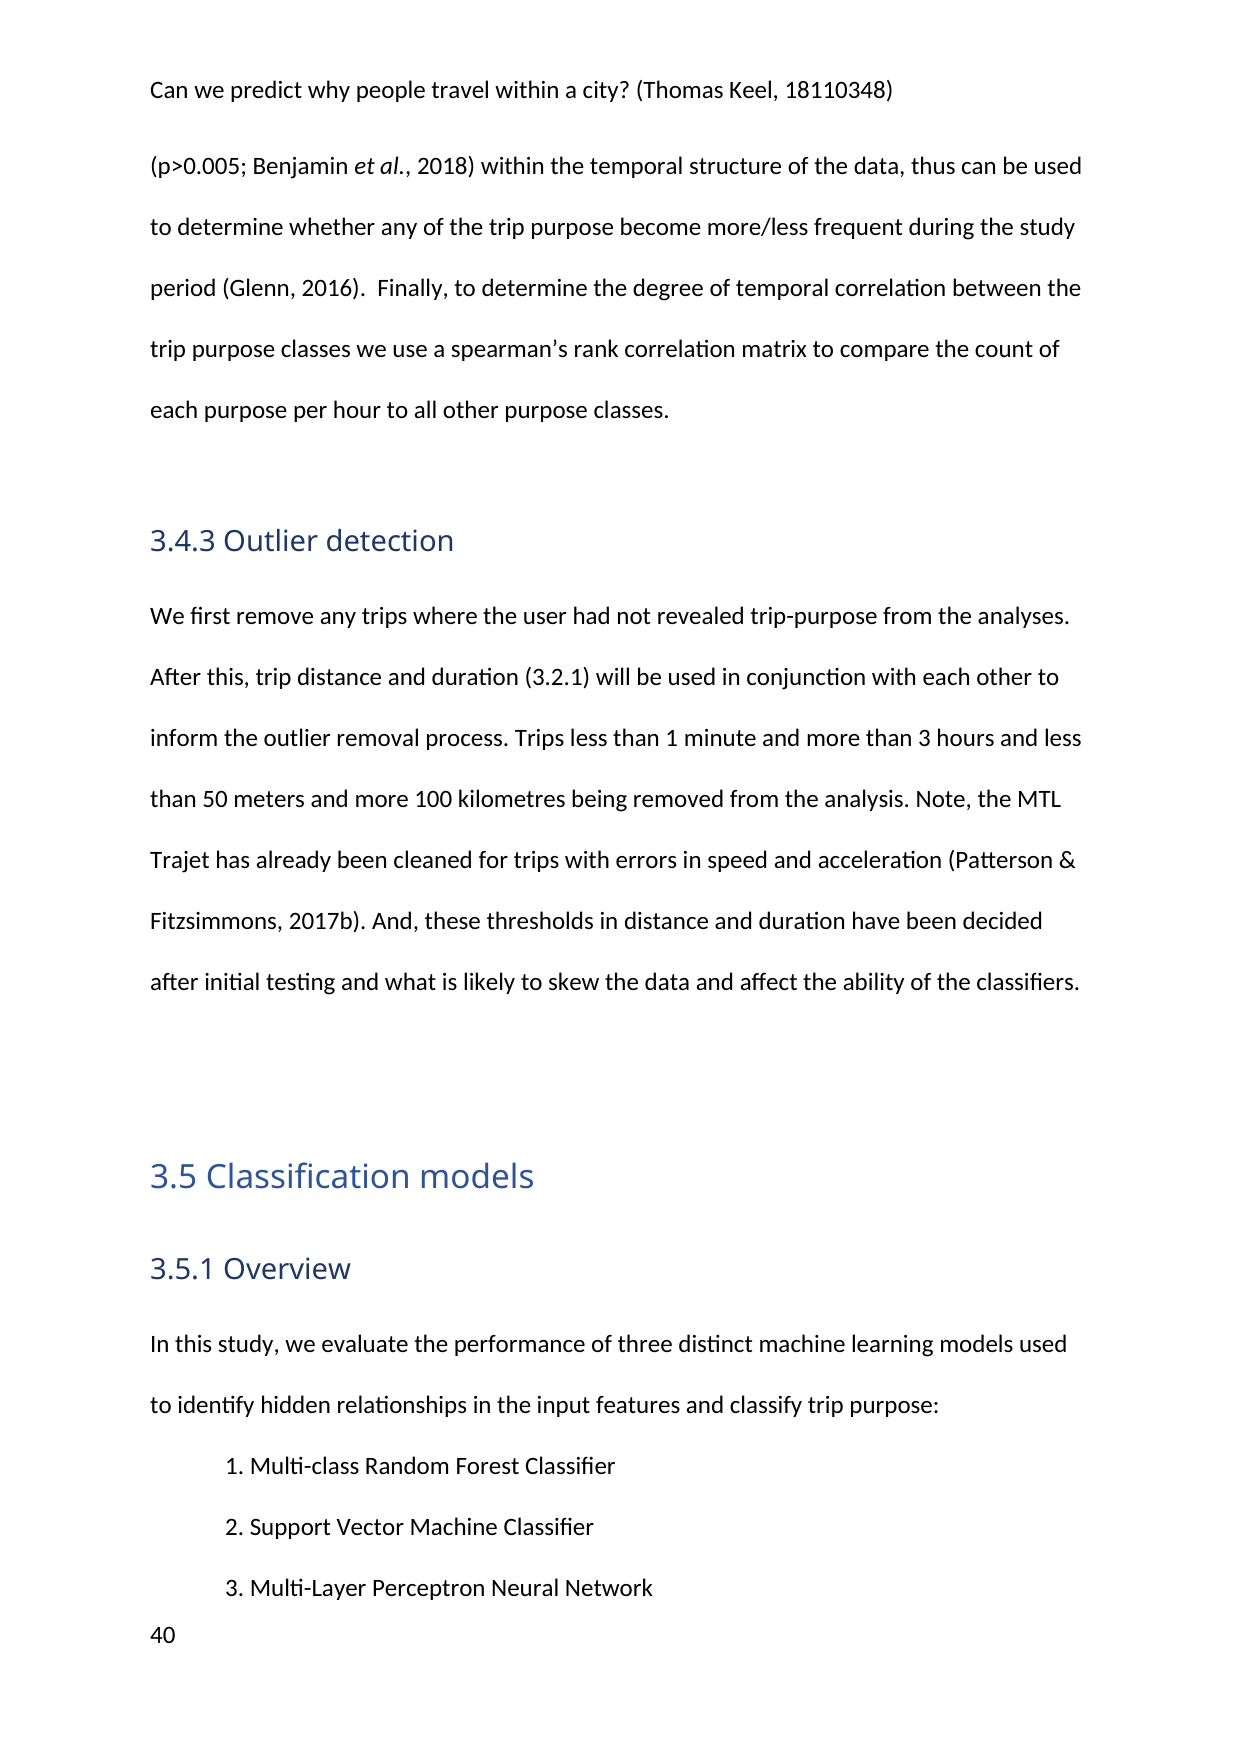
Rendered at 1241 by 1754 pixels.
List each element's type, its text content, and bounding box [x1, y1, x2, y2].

subtitle 3.4.3 Outlier detection [150, 520, 1090, 560]
subtitle 3.5 Classification models [150, 1153, 1090, 1199]
text In this study, we evaluate the performance of three distinct machine learning models used to identify hidden relationships in the input features and classify trip purpose: [150, 1328, 1090, 1419]
text We first remove any trips where the user had not revealed trip-purpose from the analyses. After this, trip distance and duration (3.2.1) will be used in conjunction with each other to inform the outlier removal process. Trips less than 1 minute and more than 3 hours and less than 50 meters and more 100 kilometres being removed from the analysis. Note, the MTL Trajet has already been cleaned for trips with errors in speed and acceleration (Patterson & Fitzsimmons, 2017b). And, these thresholds in distance and duration have been decided after initial testing and what is likely to skew the data and affect the ability of the classifiers. [150, 600, 1090, 997]
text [150, 150, 1090, 425]
text 2. Support Vector Machine Classifier [150, 1511, 1090, 1541]
text 1. Multi-class Random Forest Classifier [150, 1450, 1090, 1480]
subtitle 3.5.1 Overview [150, 1248, 1090, 1288]
text 3. Multi-Layer Perceptron Neural Network [150, 1572, 1090, 1602]
